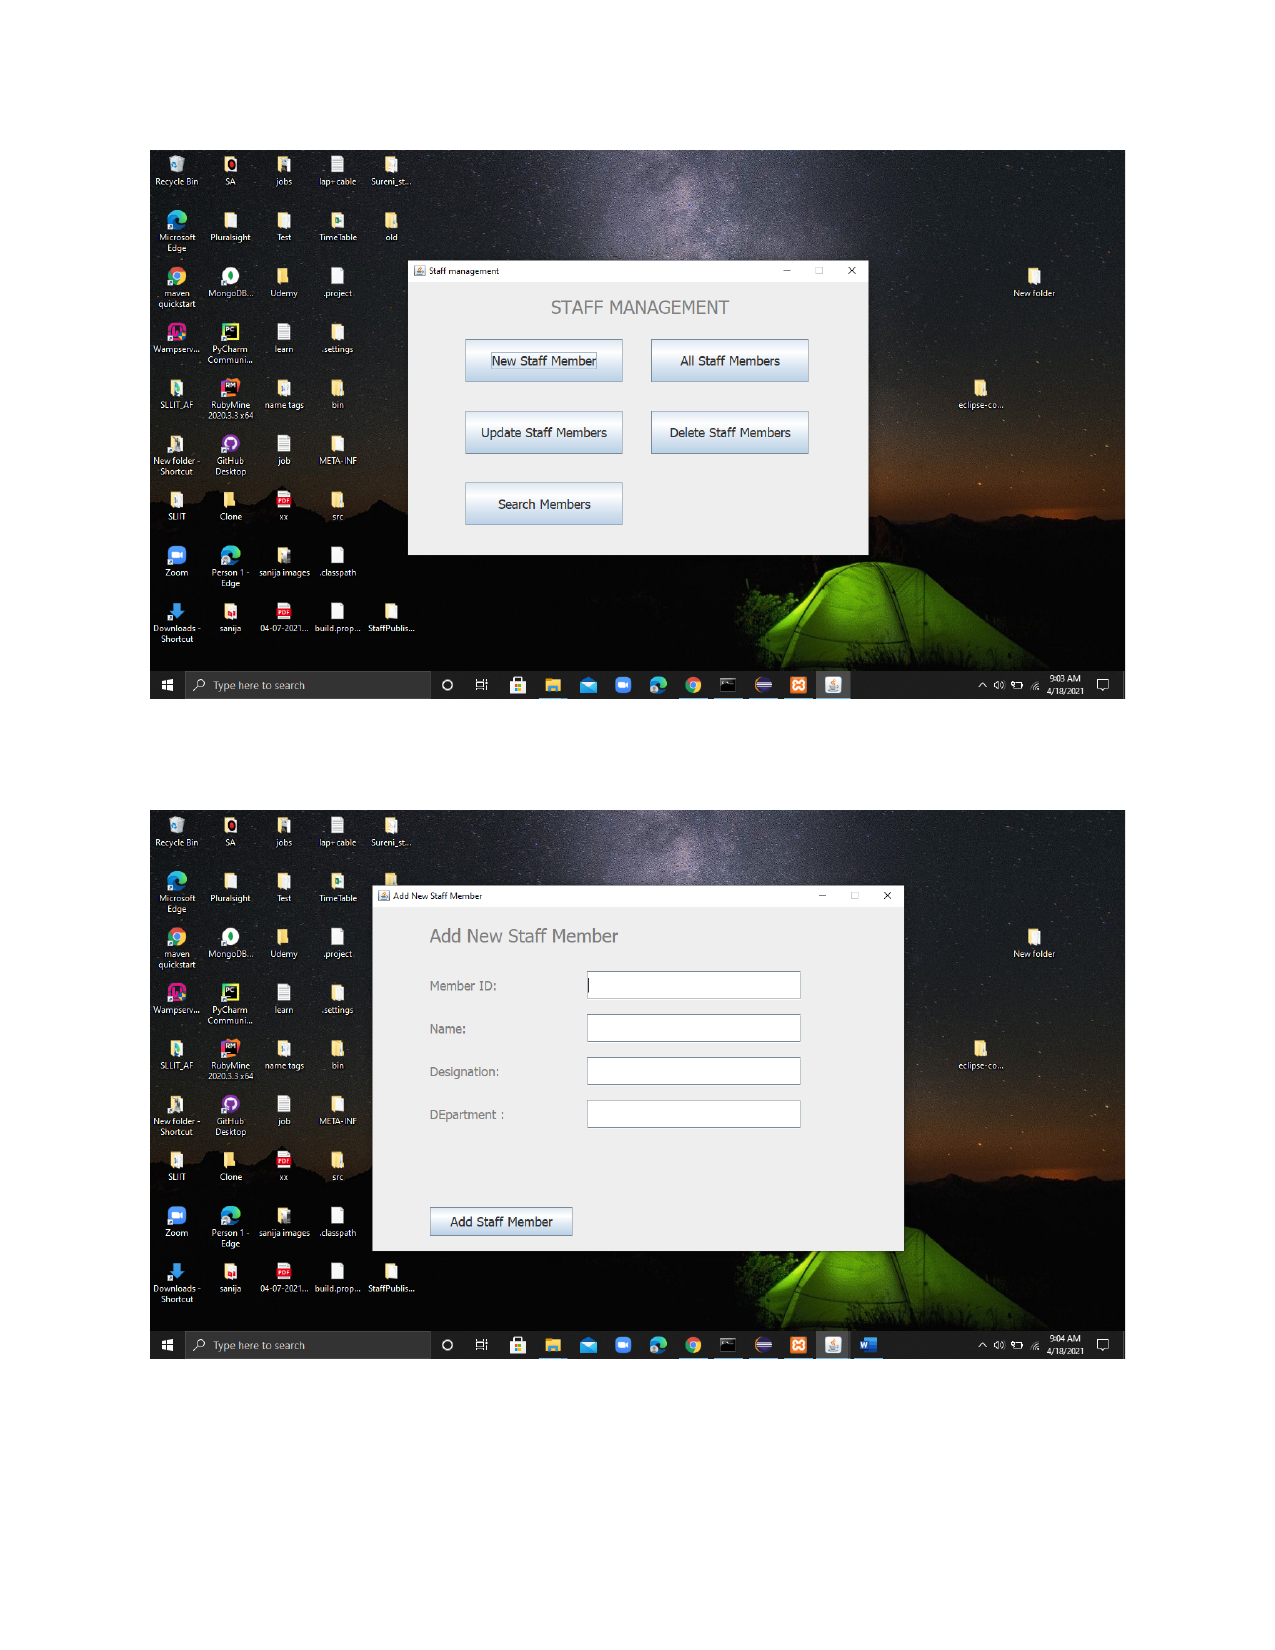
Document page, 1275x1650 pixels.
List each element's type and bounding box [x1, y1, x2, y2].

picture [150, 150, 1125, 699]
picture [150, 810, 1125, 1359]
